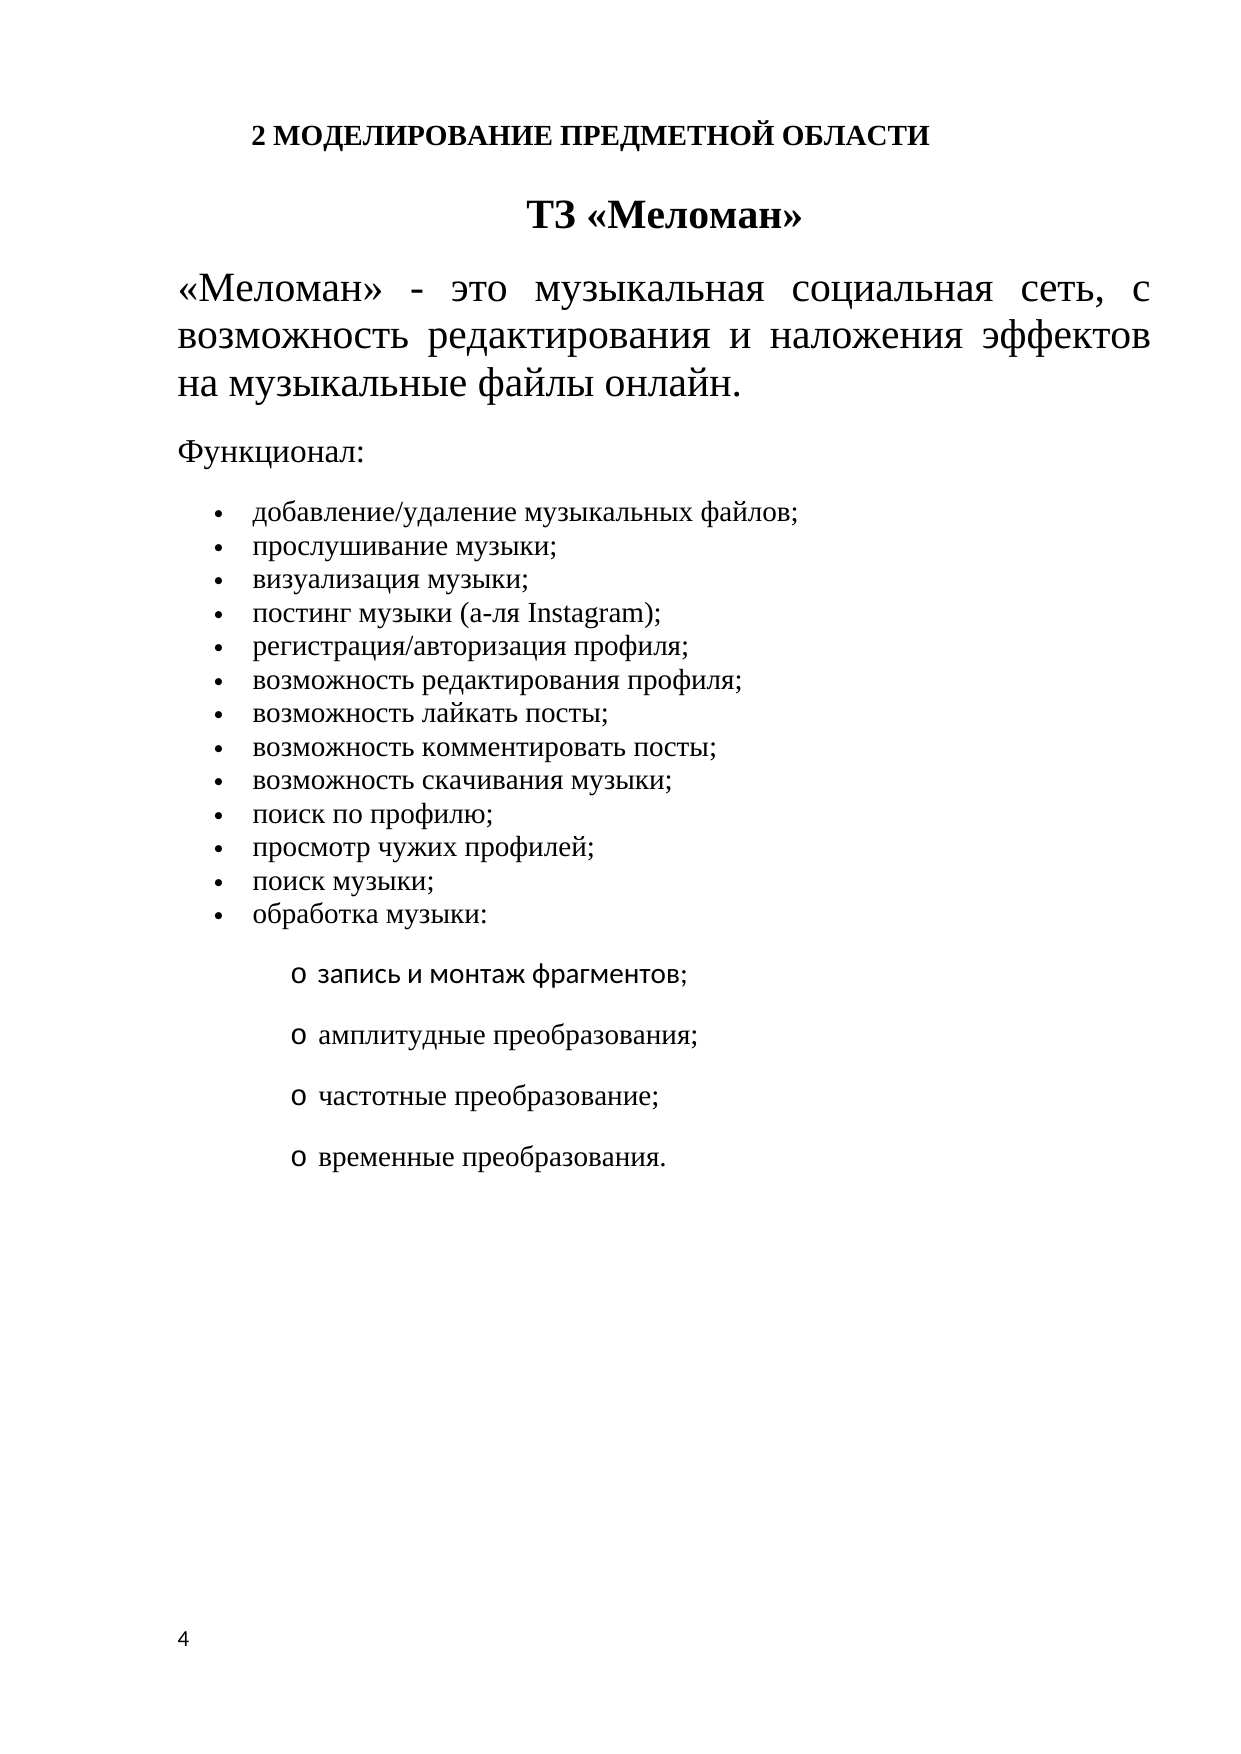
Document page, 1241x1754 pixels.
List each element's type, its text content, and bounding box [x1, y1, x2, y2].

text o частотные преобразование; [290, 1078, 1152, 1114]
list регистрация/авторизация профиля; [215, 628, 1152, 662]
list возможность редактирования профиля; [215, 662, 1152, 695]
text o запись и монтаж фрагментов; [252, 955, 1152, 992]
list просмотр чужих профилей; [215, 829, 1152, 863]
list добавление/удаление музыкальных файлов; [215, 494, 1152, 528]
text Функционал: [177, 431, 1152, 469]
text o временные преобразования. [216, 1139, 1152, 1175]
list визуализация музыки; [215, 561, 1152, 595]
list обработка музыки: [215, 897, 1152, 930]
subtitle 2 моделирование предметной области [251, 118, 1152, 152]
list возможность комментировать посты; [215, 729, 1152, 762]
list прослушивание музыки; [215, 528, 1152, 561]
list возможность лайкать посты; [215, 695, 1152, 729]
text «Меломан» - это музыкальная социальная сеть, с возможность редактирования и наложения эффектов на музыкальные файлы онлайн. [177, 262, 1152, 406]
list постинг музыки (а-ля Instagram); [215, 595, 1152, 628]
list поиск по профилю; [215, 796, 1152, 829]
list поиск музыки; [215, 863, 1152, 897]
text o амплитудные преобразования; [290, 1017, 1152, 1053]
text ТЗ «Меломан» [177, 189, 1152, 237]
list возможность скачивания музыки; [215, 762, 1152, 796]
